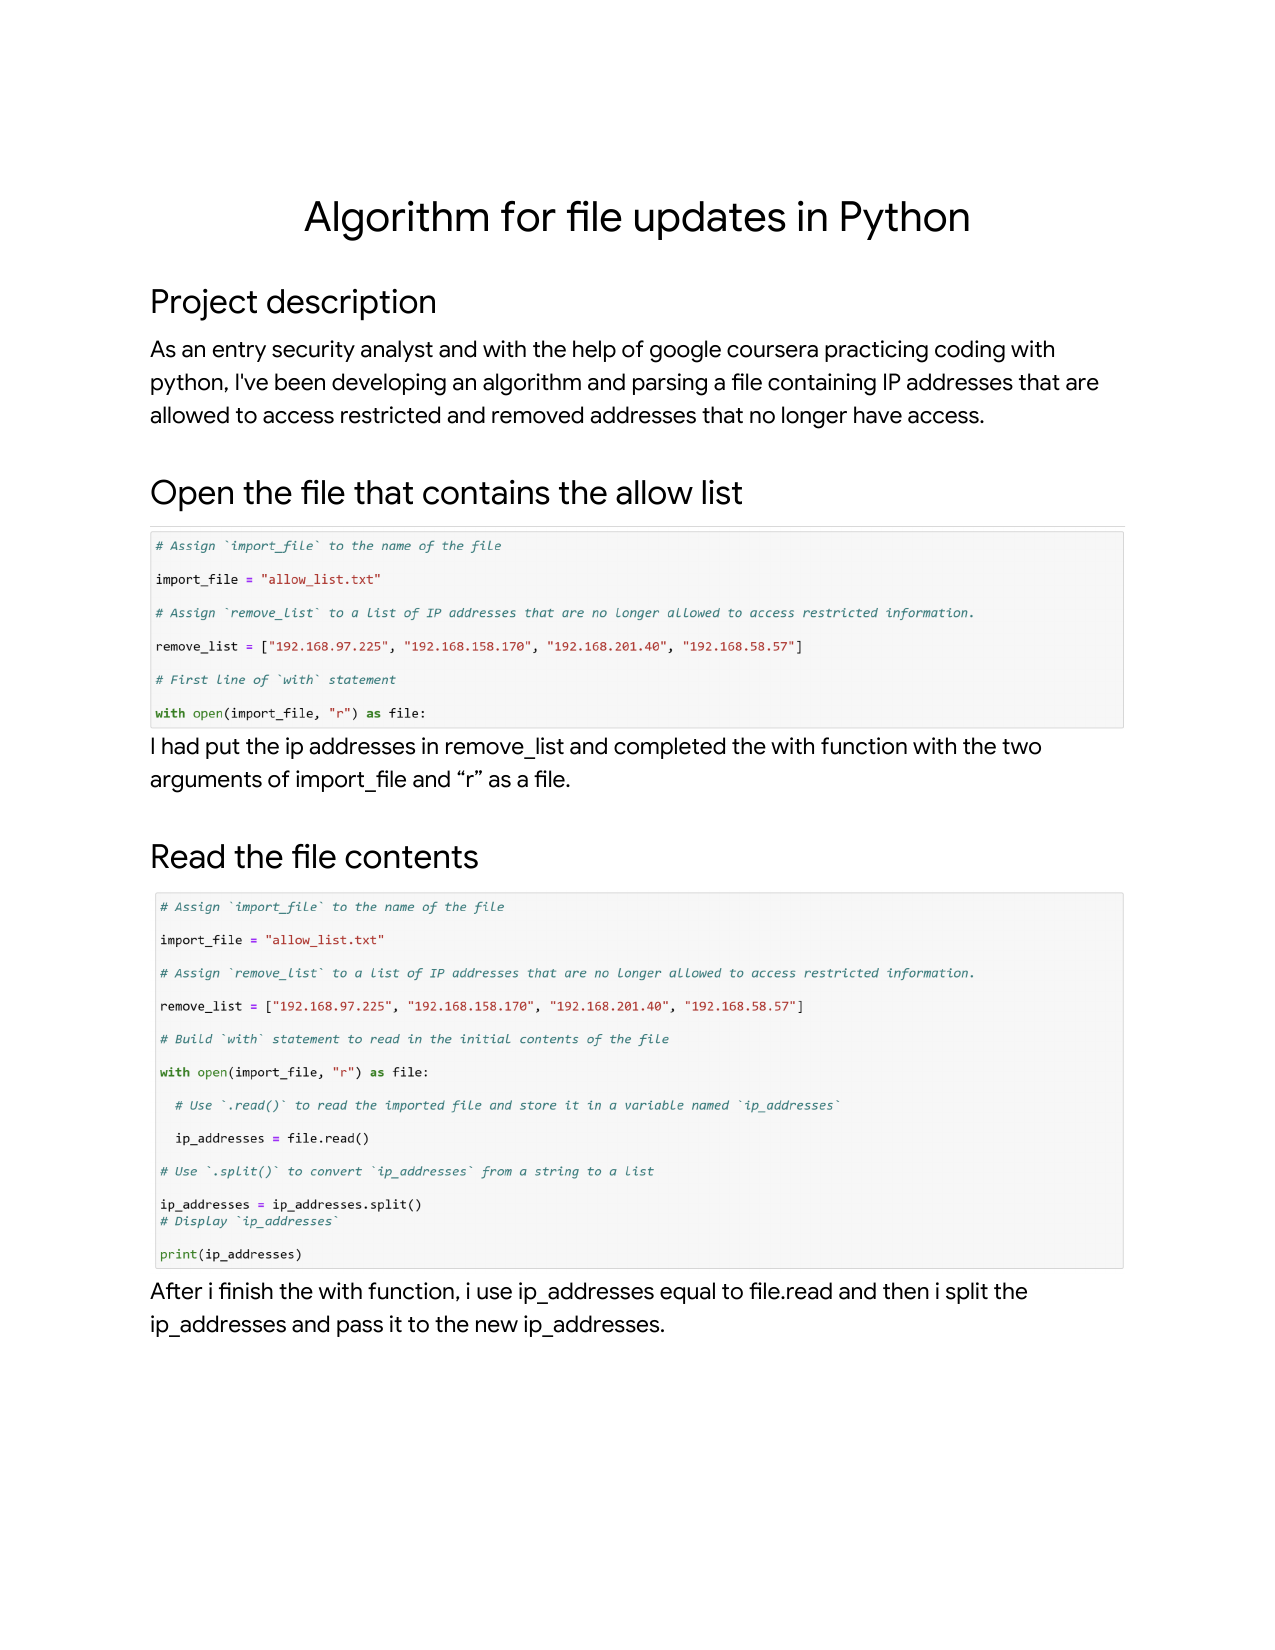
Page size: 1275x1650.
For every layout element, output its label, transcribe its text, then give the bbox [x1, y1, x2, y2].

picture [150, 890, 1125, 1274]
text After i finish the with function, i use ip_addresses equal to file.read and then i split the ip_addresses and pass it to the new ip_addresses. [150, 1277, 1125, 1339]
subtitle Read the file contents [150, 836, 1125, 878]
text As an entry security analyst and with the help of google coursera practicing coding with python, I've been developing an algorithm and parsing a file containing IP addresses that are allowed to access restricted and removed addresses that no longer have access. [150, 336, 1125, 430]
subtitle Project description [150, 281, 1125, 323]
picture [150, 526, 1125, 729]
text I had put the ip addresses in remove_list and completed the with function with the two arguments of import_file and “r” as a file. [150, 732, 1125, 794]
subtitle Open the file that contains the allow list [150, 472, 1125, 514]
subtitle Algorithm for file updates in Python [150, 192, 1125, 244]
